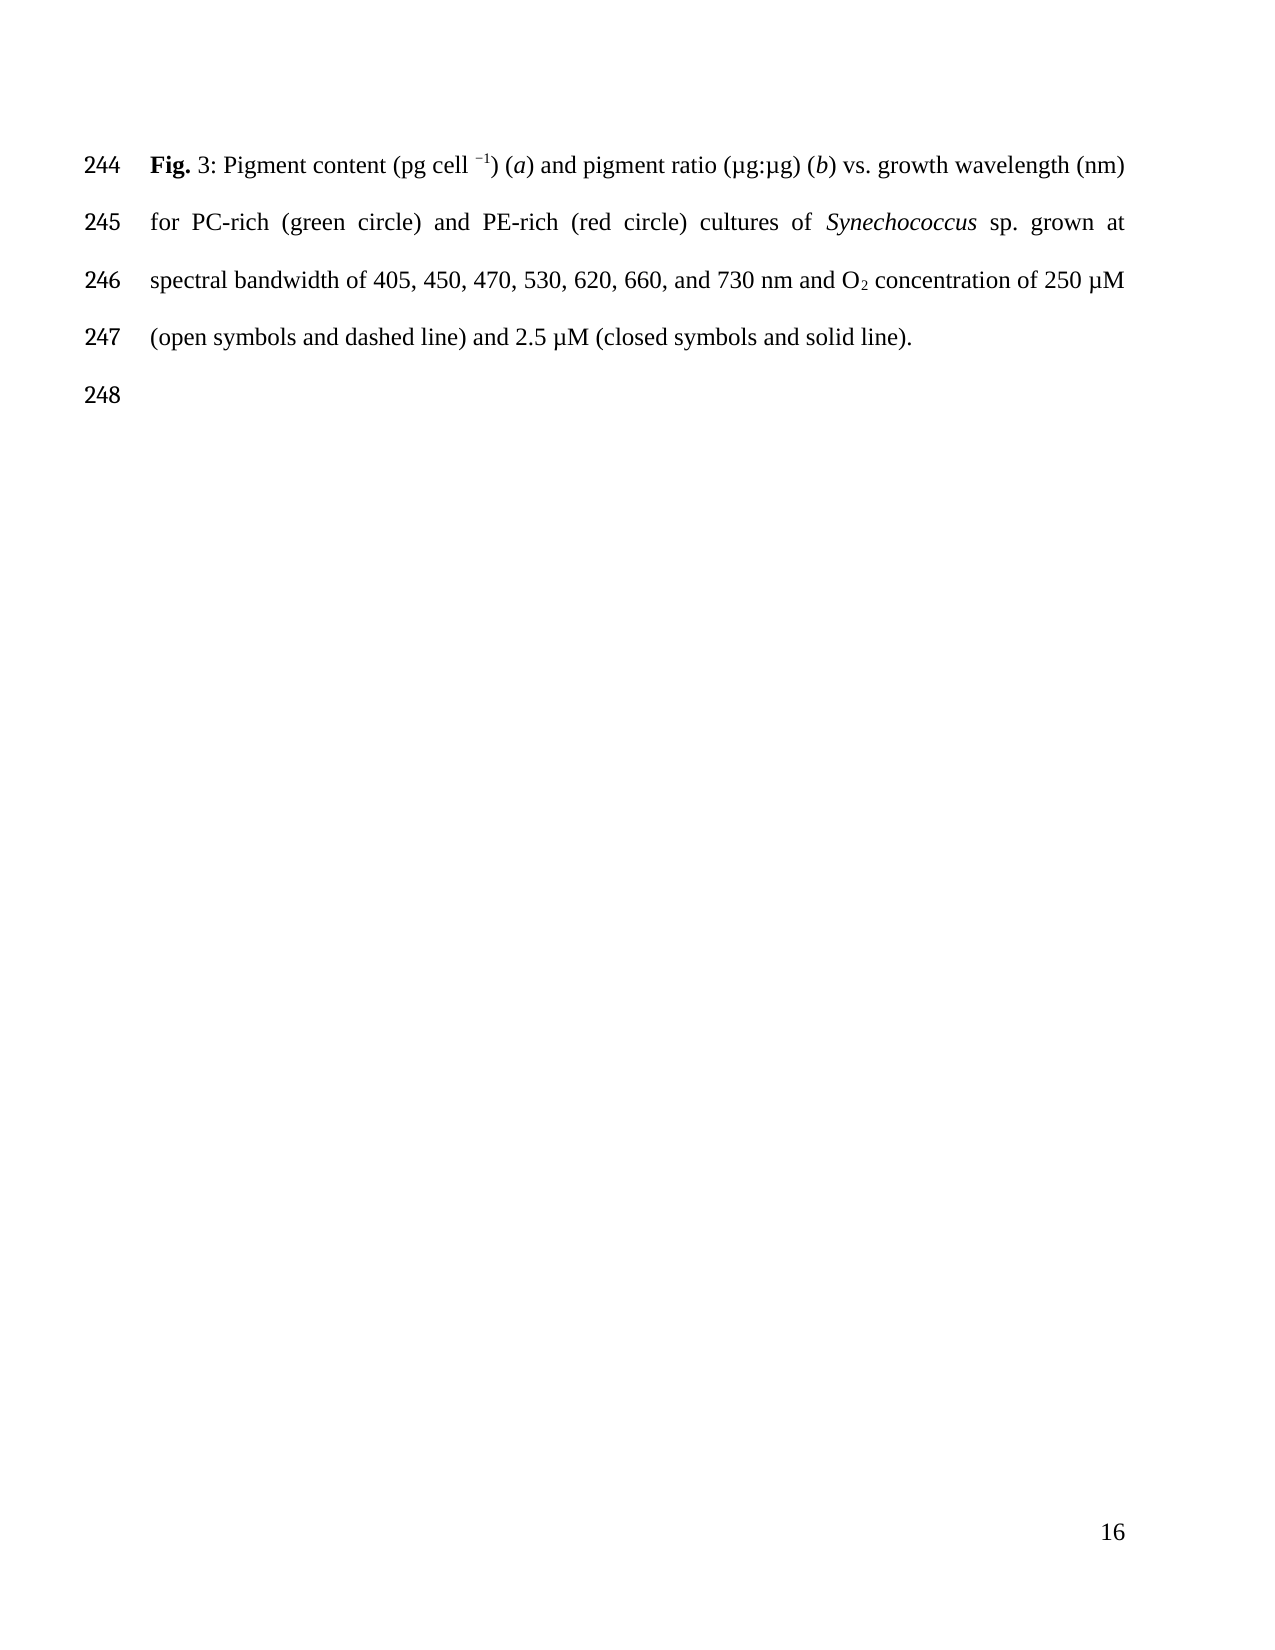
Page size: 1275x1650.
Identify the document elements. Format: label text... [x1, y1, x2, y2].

text Fig. 3: Pigment content (pg cell −1) (a) and pigment ratio (µg:µg) (b) vs. growth wavelength (nm) for PC-rich (green circle) and PE-rich (red circle) cultures of Synechococcus sp. grown at spectral bandwidth of 405, 450, 470, 530, 620, 660, and 730 nm and O2 concentration of 250 µM (open symbols and dashed line) and 2.5 µM (closed symbols and solid line). [150, 150, 1125, 351]
